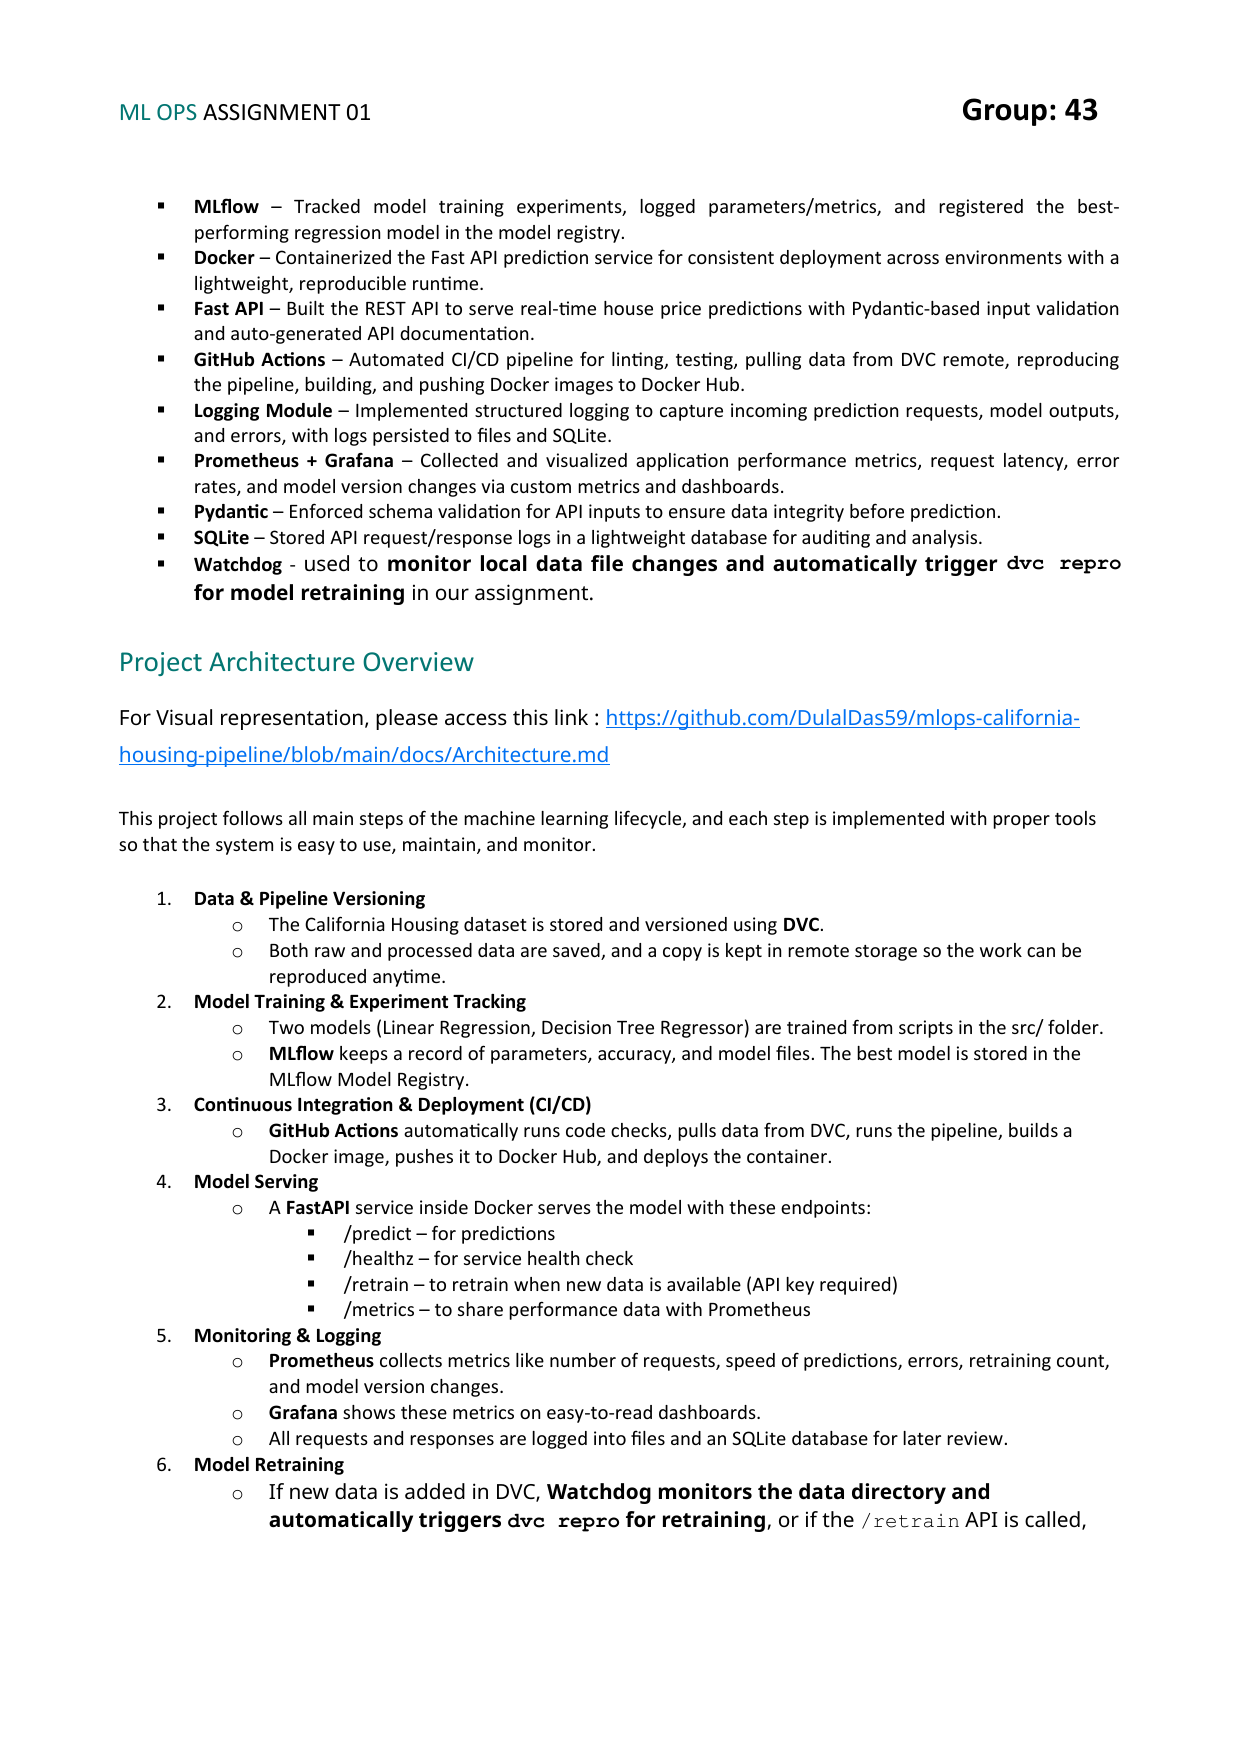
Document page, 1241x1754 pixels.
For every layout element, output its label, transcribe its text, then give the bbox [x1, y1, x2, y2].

list Watchdog - used to monitor local data file changes and automatically trigger dvc repro for model retraining in our assignment. [156, 549, 1121, 607]
list Model Serving [156, 1169, 1121, 1194]
list /predict – for predictions [306, 1221, 1121, 1246]
list GitHub Actions – Automated CI/CD pipeline for linting, testing, pulling data from DVC remote, reproducing the pipeline, building, and pushing Docker images to Docker Hub. [156, 346, 1121, 397]
list Monitoring & Logging [156, 1322, 1121, 1348]
subtitle Project Architecture Overview [119, 644, 1121, 680]
list A FastAPI service inside Docker serves the model with these endpoints: [231, 1194, 1121, 1221]
list Logging Module – Implemented structured logging to capture incoming prediction requests, model outputs, and errors, with logs persisted to files and SQLite. [156, 397, 1121, 448]
list MLflow keeps a record of parameters, accuracy, and model files. The best model is stored in the MLflow Model Registry. [231, 1040, 1121, 1092]
text For Visual representation, please access this link : https://github.com/DulalDas59/mlops-california-housing-pipeline/blob/main/docs/Architecture.md [119, 703, 1121, 768]
list Two models (Linear Regression, Decision Tree Regressor) are trained from scripts in the src/ folder. [231, 1014, 1121, 1040]
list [231, 1477, 1121, 1534]
list /retrain – to retrain when new data is available (API key required) [306, 1271, 1121, 1297]
list Both raw and processed data are saved, and a copy is kept in remote storage so the work can be reproduced anytime. [231, 937, 1121, 989]
list Data & Pipeline Versioning [156, 886, 1121, 911]
list The California Housing dataset is stored and versioned using DVC. [231, 911, 1121, 937]
list Grafana shows these metrics on easy-to-read dashboards. [231, 1399, 1121, 1425]
list All requests and responses are logged into files and an SQLite database for later review. [231, 1425, 1121, 1451]
list Continuous Integration & Deployment (CI/CD) [156, 1092, 1121, 1117]
list /metrics – to share performance data with Prometheus [306, 1297, 1121, 1322]
text This project follows all main steps of the machine learning lifecycle, and each step is implemented with proper tools so that the system is easy to use, maintain, and monitor. [119, 806, 1121, 857]
list /healthz – for service health check [306, 1246, 1121, 1271]
list Pydantic – Enforced schema validation for API inputs to ensure data integrity before prediction. [156, 499, 1121, 524]
list Model Training & Experiment Tracking [156, 989, 1121, 1014]
list SQLite – Stored API request/response logs in a lightweight database for auditing and analysis. [156, 524, 1121, 549]
list MLflow – Tracked model training experiments, logged parameters/metrics, and registered the best-performing regression model in the model registry. [156, 194, 1121, 244]
list Prometheus collects metrics like number of requests, speed of predictions, errors, retraining count, and model version changes. [231, 1348, 1121, 1399]
list GitHub Actions automatically runs code checks, pulls data from DVC, runs the pipeline, builds a Docker image, pushes it to Docker Hub, and deploys the container. [231, 1117, 1121, 1169]
list Model Retraining [156, 1451, 1121, 1477]
list Fast API – Built the REST API to serve real-time house price predictions with Pydantic-based input validation and auto-generated API documentation. [156, 295, 1121, 346]
list Prometheus + Grafana – Collected and visualized application performance metrics, request latency, error rates, and model version changes via custom metrics and dashboards. [156, 448, 1121, 499]
list Docker – Containerized the Fast API prediction service for consistent deployment across environments with a lightweight, reproducible runtime. [156, 244, 1121, 295]
